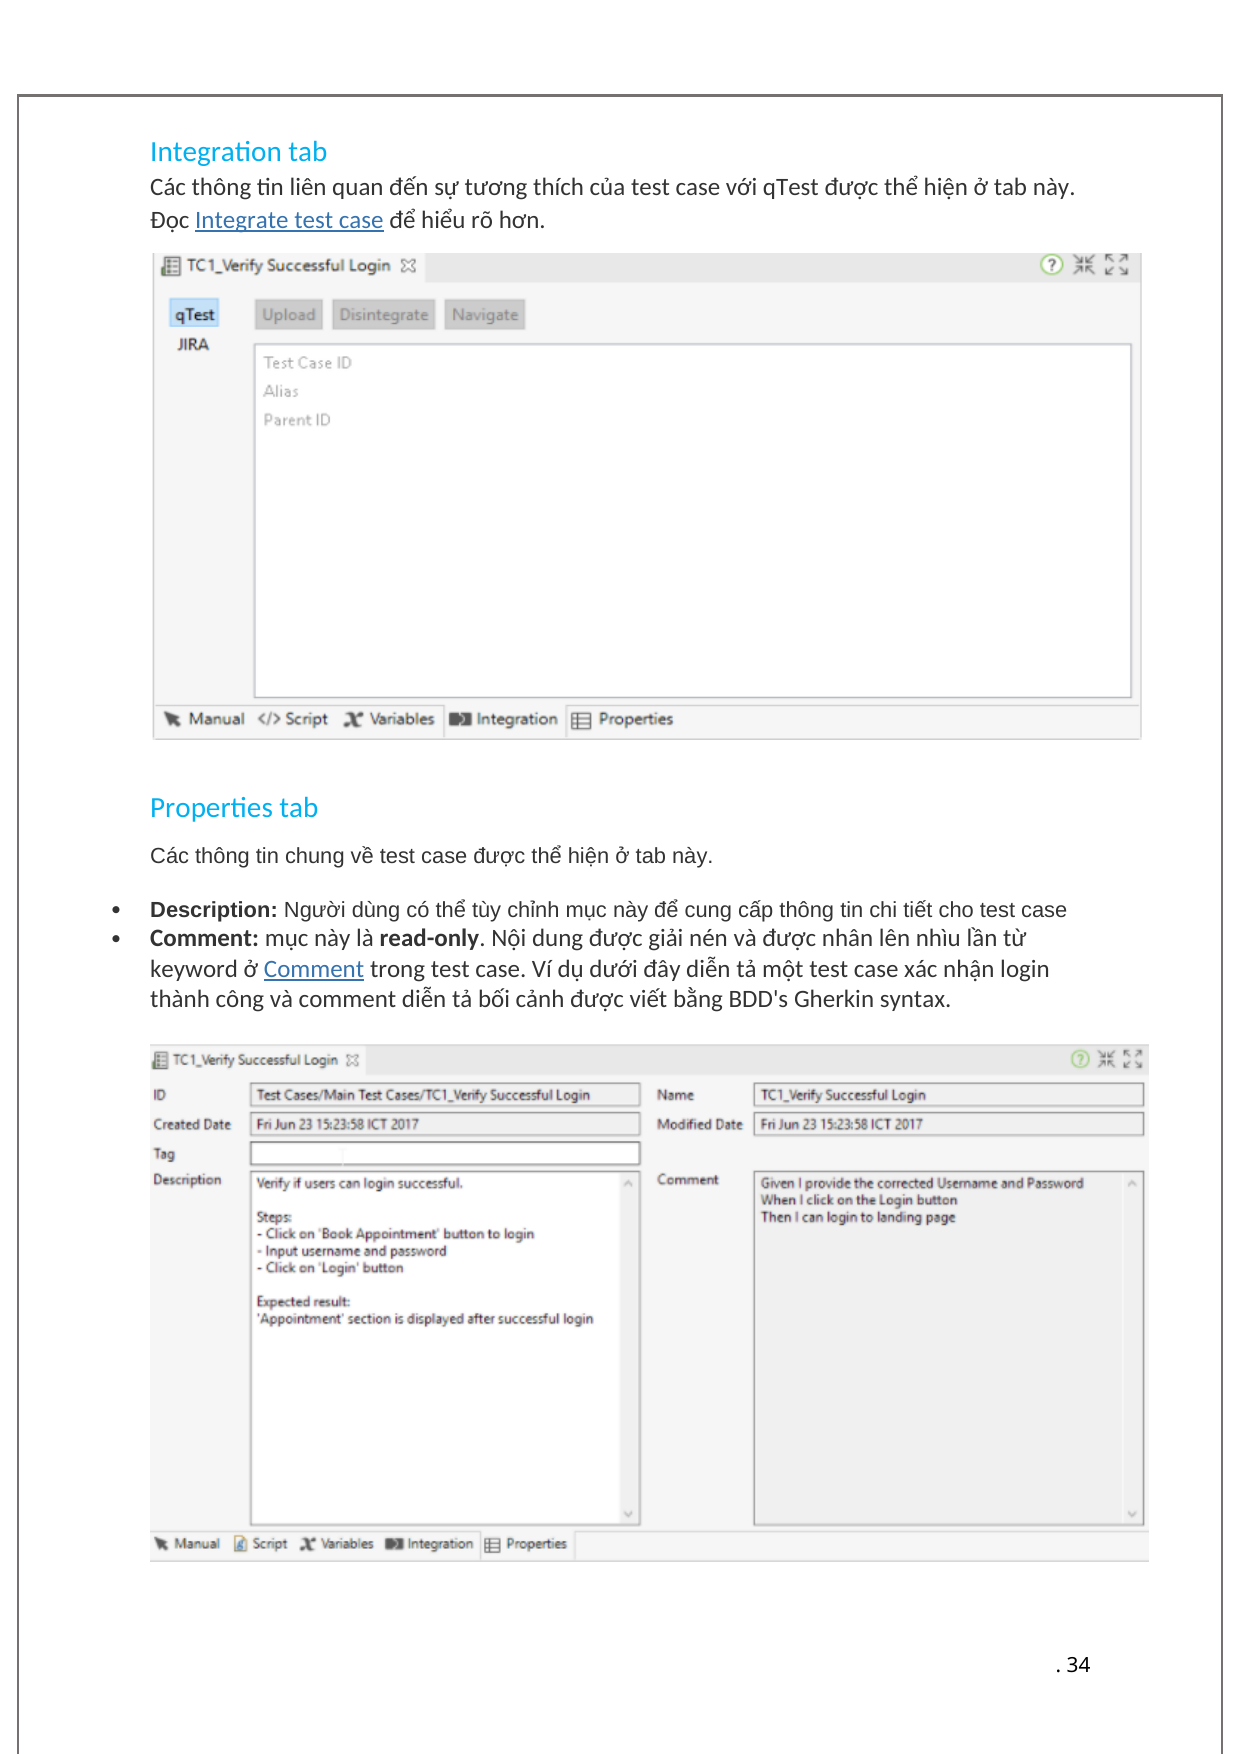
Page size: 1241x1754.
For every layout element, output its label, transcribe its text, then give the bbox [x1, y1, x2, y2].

picture [150, 1043, 1149, 1562]
list Description: Người dùng có thể tùy chỉnh mục này để cung cấp thông tin chi tiết cho test case [112, 897, 1090, 922]
subtitle Integration tab [150, 133, 1090, 168]
text Các thông tin liên quan đến sự tương thích của test case với qTest được thể hiện ở tab này. Đọc Integrate test case để hiểu rõ hơn. [150, 171, 1090, 235]
subtitle Properties tab [150, 789, 1090, 824]
picture [150, 253, 1142, 740]
list Comment: mục này là read-only. Nội dung được giải nén và được nhân lên nhìu lần từ keyword ở Comment trong test case. Ví dụ dưới đây diễn tả một test case xác nhận login thành công và comment diễn tả bối cảnh được viết bằng BDD's Gherkin syntax. [112, 922, 1090, 1014]
text Các thông tin chung về test case được thể hiện ở tab này. [150, 843, 1090, 868]
